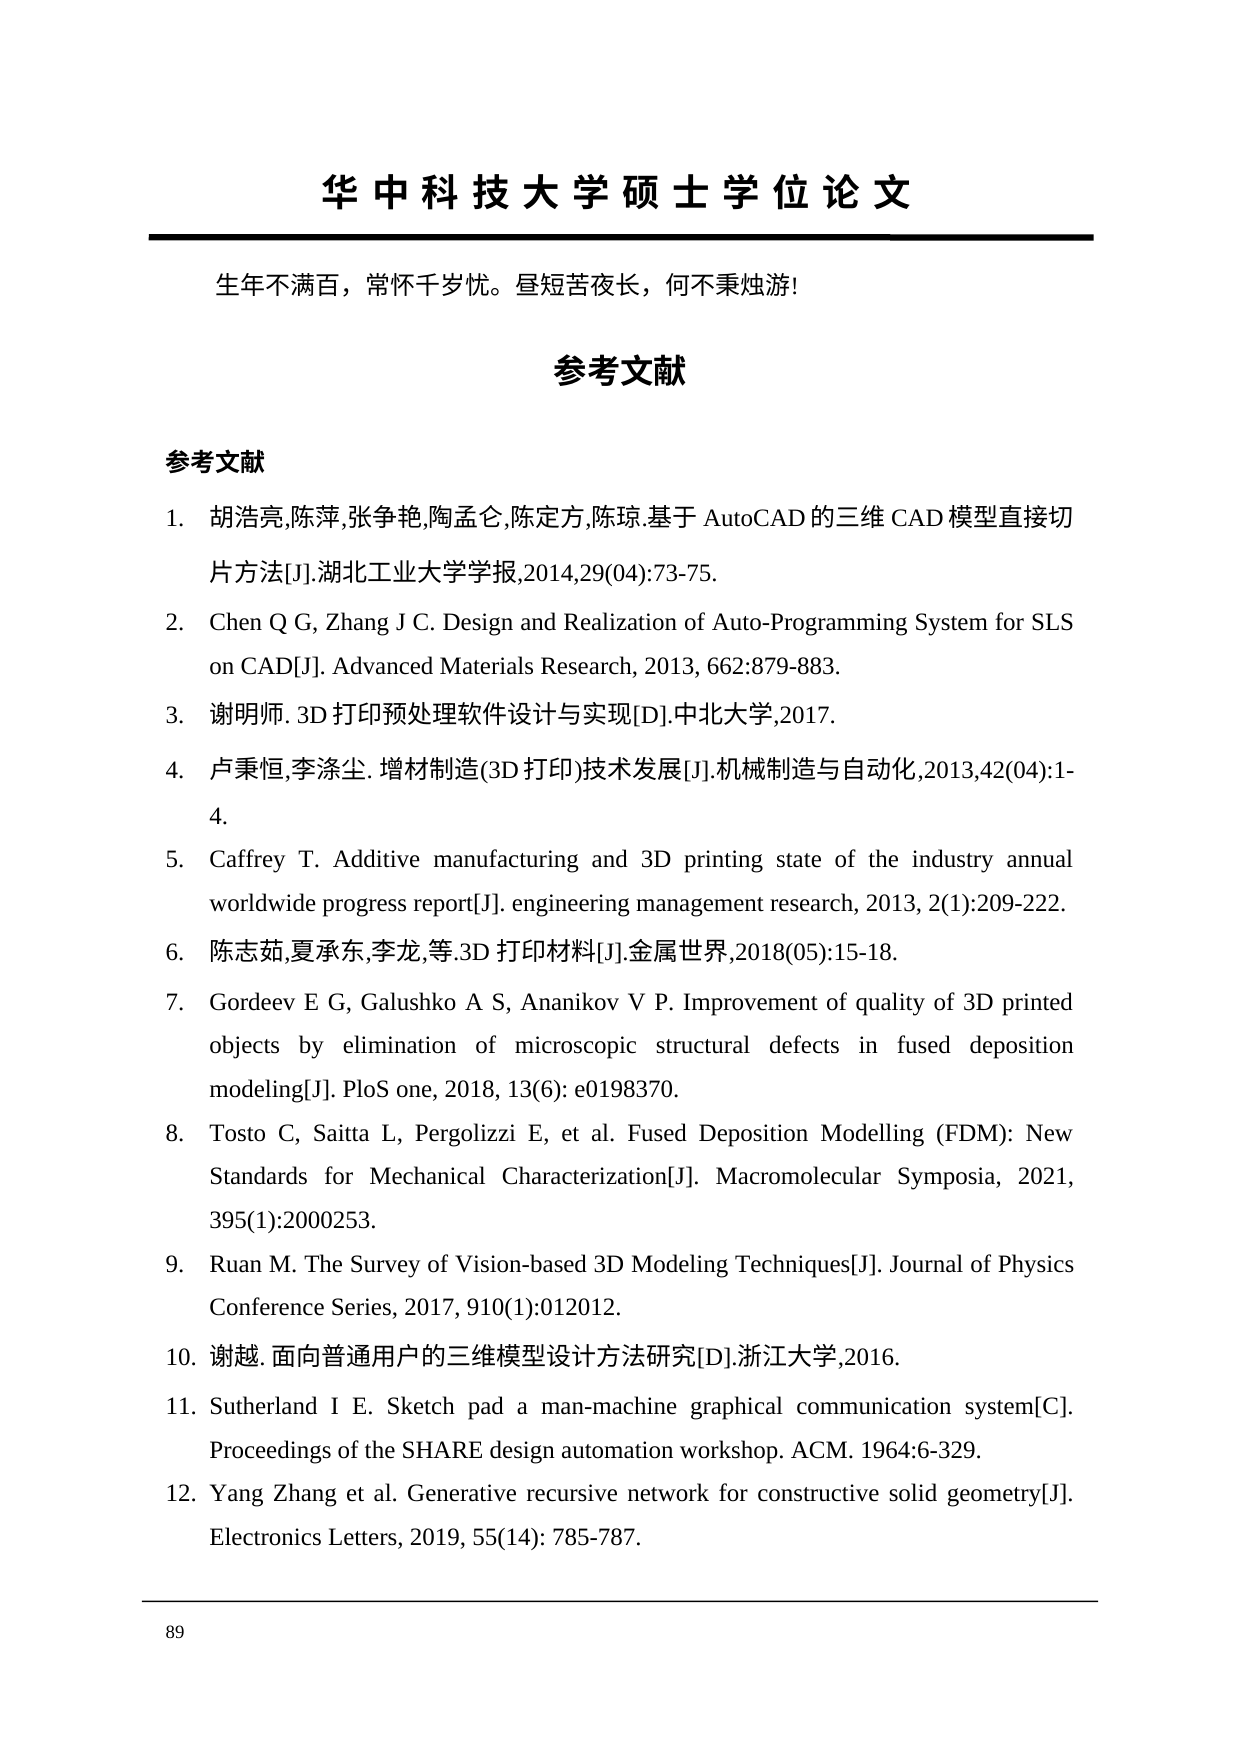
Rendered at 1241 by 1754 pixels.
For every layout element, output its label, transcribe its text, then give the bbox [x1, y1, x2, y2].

list Chen Q G, Zhang J C. Design and Realization of Auto-Programming System for SLS on CAD[J]. Advanced Materials Research, 2013, 662:879-883. [165, 607, 1075, 680]
list 参考文献 [165, 442, 1075, 479]
list 陈志茹,夏承东,李龙,等.3D 打印材料[J].金属世界,2018(05):15-18. [165, 932, 1075, 968]
list Ruan M. The Survey of Vision-based 3D Modeling Techniques[J]. Journal of Physics Conference Series, 2017, 910(1):012012. [165, 1249, 1075, 1321]
list Caffrey T. Additive manufacturing and 3D printing state of the industry annual worldwide progress report[J]. engineering management research, 2013, 2(1):209-222. [165, 844, 1075, 917]
list Sutherland I E. Sketch pad a man-machine graphical communication system[C]. Proceedings of the SHARE design automation workshop. ACM. 1964:6-329. [165, 1391, 1075, 1463]
list Yang Zhang et al. Generative recursive network for constructive solid geometry[J]. Electronics Letters, 2019, 55(14): 785-787. [165, 1478, 1075, 1551]
list 卢秉恒,李涤尘. 增材制造(3D打印)技术发展[J].机械制造与自动化,2013,42(04):1-4. [165, 750, 1075, 830]
list Gordeev E G, Galushko A S, Ananikov V P. Improvement of quality of 3D printed objects by elimination of microscopic structural defects in fused deposition modeling[J]. PloS one, 2018, 13(6): e0198370. [165, 987, 1075, 1103]
text 生年不满百，常怀千岁忧。昼短苦夜长，何不秉烛游! [165, 266, 1075, 302]
list Tosto C, Saitta L, Pergolizzi E, et al. Fused Deposition Modelling (FDM): New Standards for Mechanical Characterization[J]. Macromolecular Symposia, 2021, 395(1):2000253. [165, 1118, 1075, 1234]
list 谢明师. 3D打印预处理软件设计与实现[D].中北大学,2017. [165, 695, 1075, 731]
list 谢越. 面向普通用户的三维模型设计方法研究[D].浙江大学,2016. [165, 1336, 1075, 1372]
subtitle 参考文献 [165, 345, 1075, 393]
list 胡浩亮,陈萍,张争艳,陶孟仑,陈定方,陈琼.基于AutoCAD的三维CAD模型直接切片方法[J].湖北工业大学学报,2014,29(04):73-75. [165, 497, 1075, 589]
